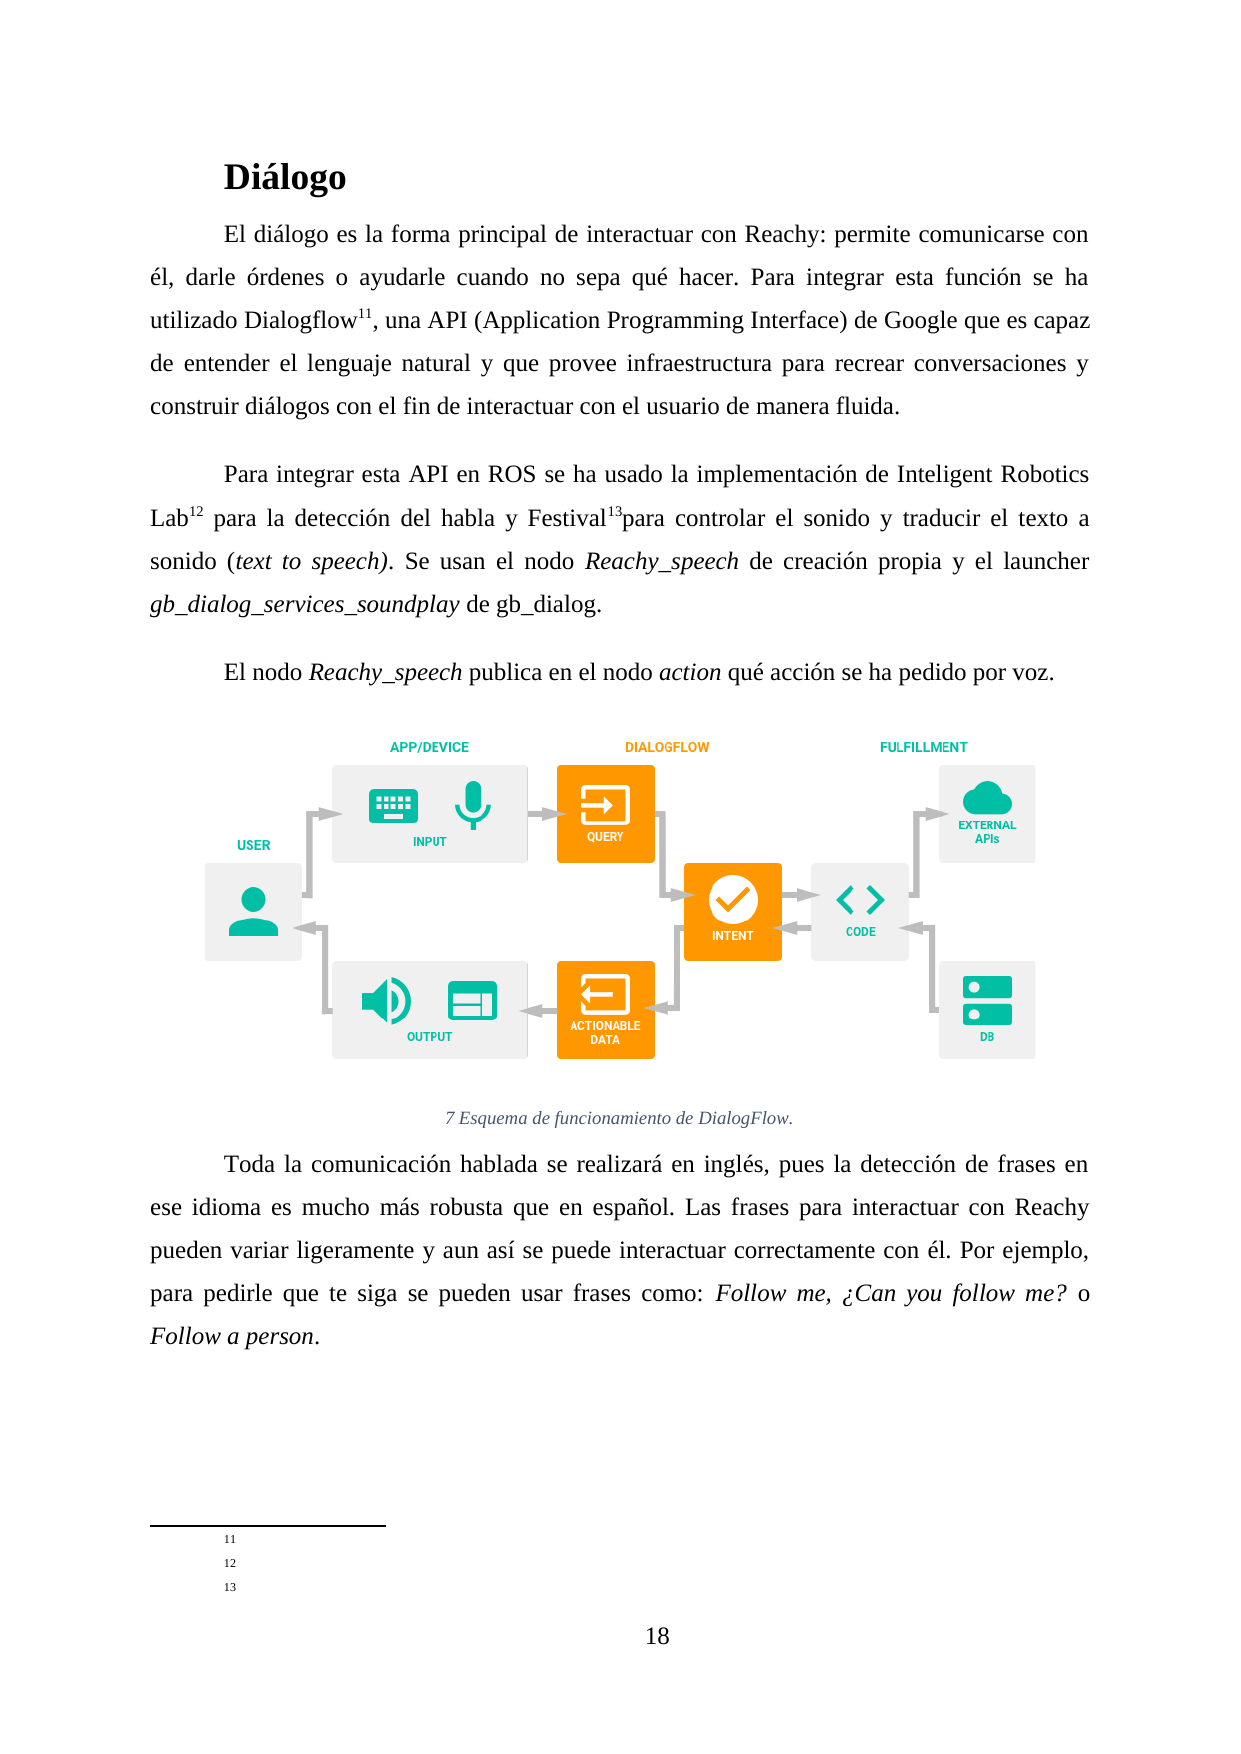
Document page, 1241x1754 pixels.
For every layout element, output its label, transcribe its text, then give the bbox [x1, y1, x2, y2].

subtitle Diálogo [150, 154, 1090, 197]
text El diálogo es la forma principal de interactuar con Reachy: permite comunicarse con él, darle órdenes o ayudarle cuando no sepa qué hacer. Para integrar esta función se ha utilizado Dialogflow, una API (Application Programming Interface) de Google que es capaz de entender el lenguaje natural y que provee infraestructura para recrear conversaciones y construir diálogos con el fin de interactuar con el usuario de manera fluida. [150, 219, 1090, 420]
text Toda la comunicación hablada se realizará en inglés, pues la detección de frases en ese idioma es mucho más robusta que en español. Las frases para interactuar con Reachy pueden variar ligeramente y aun así se puede interactuar correctamente con él. Por ejemplo, para pedirle que te siga se pueden usar frases como: Follow me, ¿Can you follow me? o Follow a person. [150, 1149, 1090, 1350]
text Para integrar esta API en ROS se ha usado la implementación de Inteligent Robotics Lab para la detección del habla y Festivalpara controlar el sonido y traducir el texto a sonido (text to speech). Se usan el nodo Reachy_speech de creación propia y el launcher gb_dialog_services_soundplay de gb_dialog. [150, 459, 1090, 618]
text El nodo Reachy_speech publica en el nodo action qué acción se ha pedido por voz. [150, 657, 1090, 686]
picture [204, 725, 1036, 1068]
